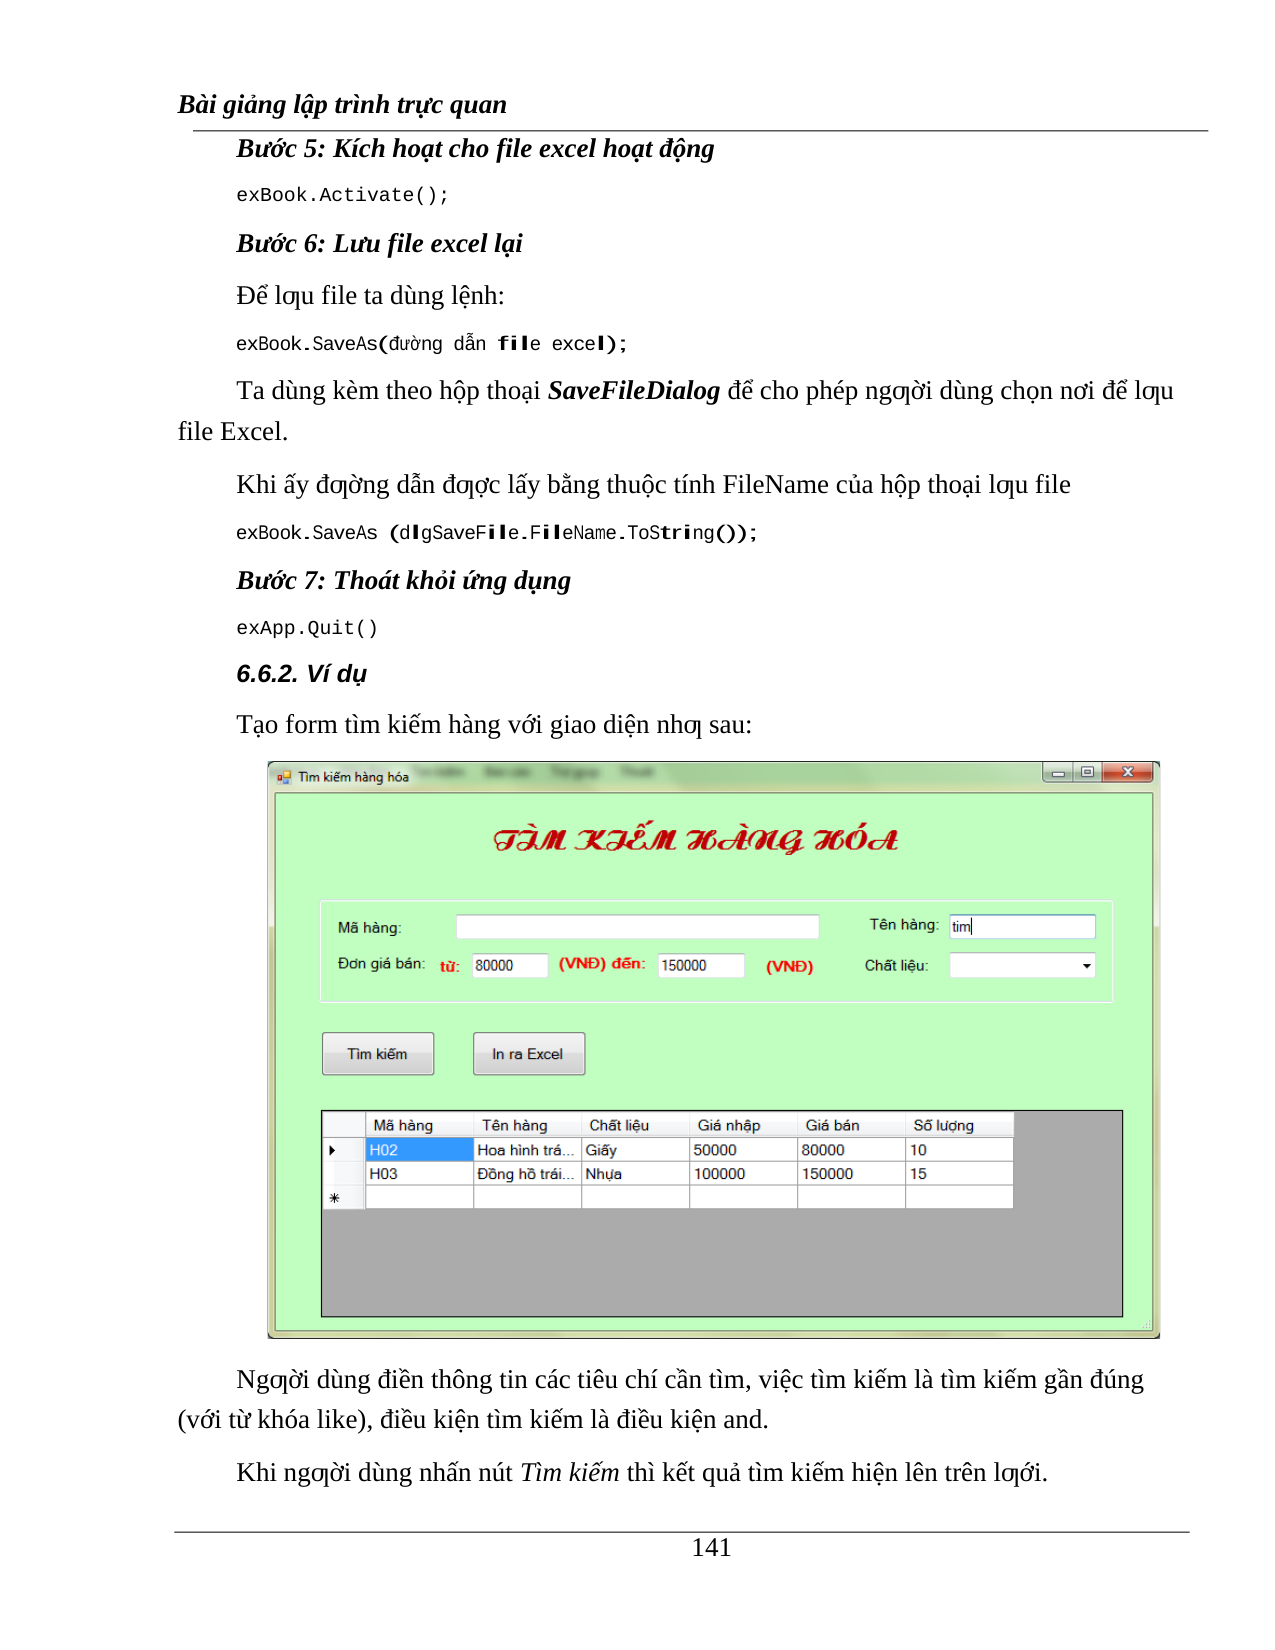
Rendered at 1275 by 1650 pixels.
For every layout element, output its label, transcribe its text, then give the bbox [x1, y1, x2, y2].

subtitle Bước 7: Thoát khỏi ứng dụng [236, 564, 1239, 596]
text exBook.SaveAs (dlgSaveFile.FileName.ToString()); [236, 521, 1239, 544]
text Khi ấy đƣờng dẫn đƣợc lấy bằng thuộc tính FileName của hộp thoại lƣu file [236, 468, 1239, 499]
text exBook.SaveAs(đường dẫn file excel); [236, 332, 1239, 355]
text Để lƣu file ta dùng lệnh: [236, 279, 1239, 310]
text Khi ngƣời dùng nhấn nút Tìm kiếm thì kết quả tìm kiếm hiện lên trên lƣới. [236, 1456, 1239, 1487]
subtitle Bước 6: Lưu file excel lại [236, 227, 1239, 258]
subtitle Bước 5: Kích hoạt cho file excel hoạt động [236, 132, 1239, 163]
text exBook.Activate(); [236, 185, 1239, 208]
text Ta dùng kèm theo hộp thoại SaveFileDialog để cho phép ngƣời dùng chọn nơi để lƣu file Excel. [177, 374, 1197, 446]
text exApp.Quit() [236, 618, 1239, 640]
text Tạo form tìm kiếm hàng với giao diện nhƣ sau: [236, 708, 1239, 739]
picture [267, 761, 1161, 1339]
list Ví dụ [236, 659, 1239, 687]
